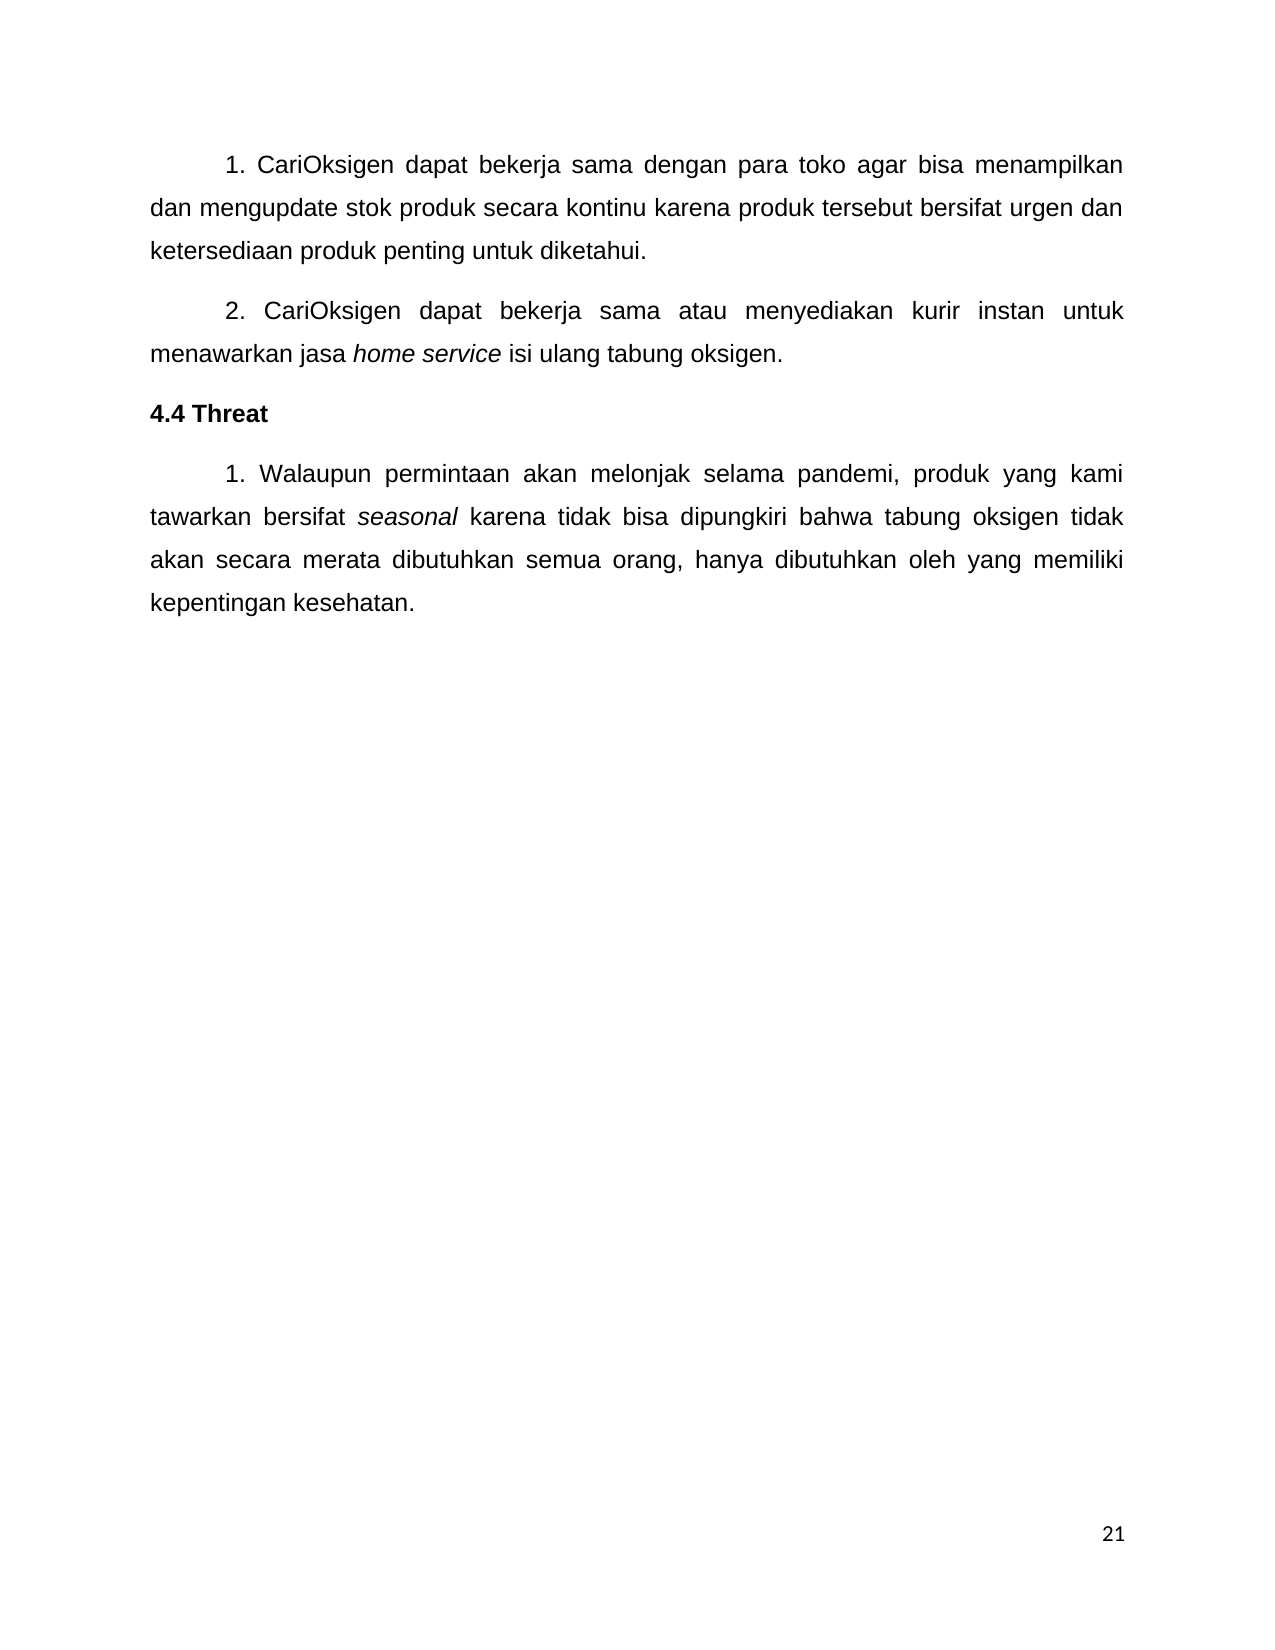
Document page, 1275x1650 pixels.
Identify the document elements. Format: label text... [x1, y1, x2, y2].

text 2. CariOksigen dapat bekerja sama atau menyediakan kurir instan untuk menawarkan jasa home service isi ulang tabung oksigen. [150, 296, 1125, 368]
text 1. Walaupun permintaan akan melonjak selama pandemi, produk yang kami tawarkan bersifat seasonal karena tidak bisa dipungkiri bahwa tabung oksigen tidak akan secara merata dibutuhkan semua orang, hanya dibutuhkan oleh yang memiliki kepentingan kesehatan. [150, 459, 1125, 617]
text 1. CariOksigen dapat bekerja sama dengan para toko agar bisa menampilkan dan mengupdate stok produk secara kontinu karena produk tersebut bersifat urgen dan ketersediaan produk penting untuk diketahui. [150, 150, 1125, 265]
subtitle 4.4 Threat [150, 399, 1125, 428]
